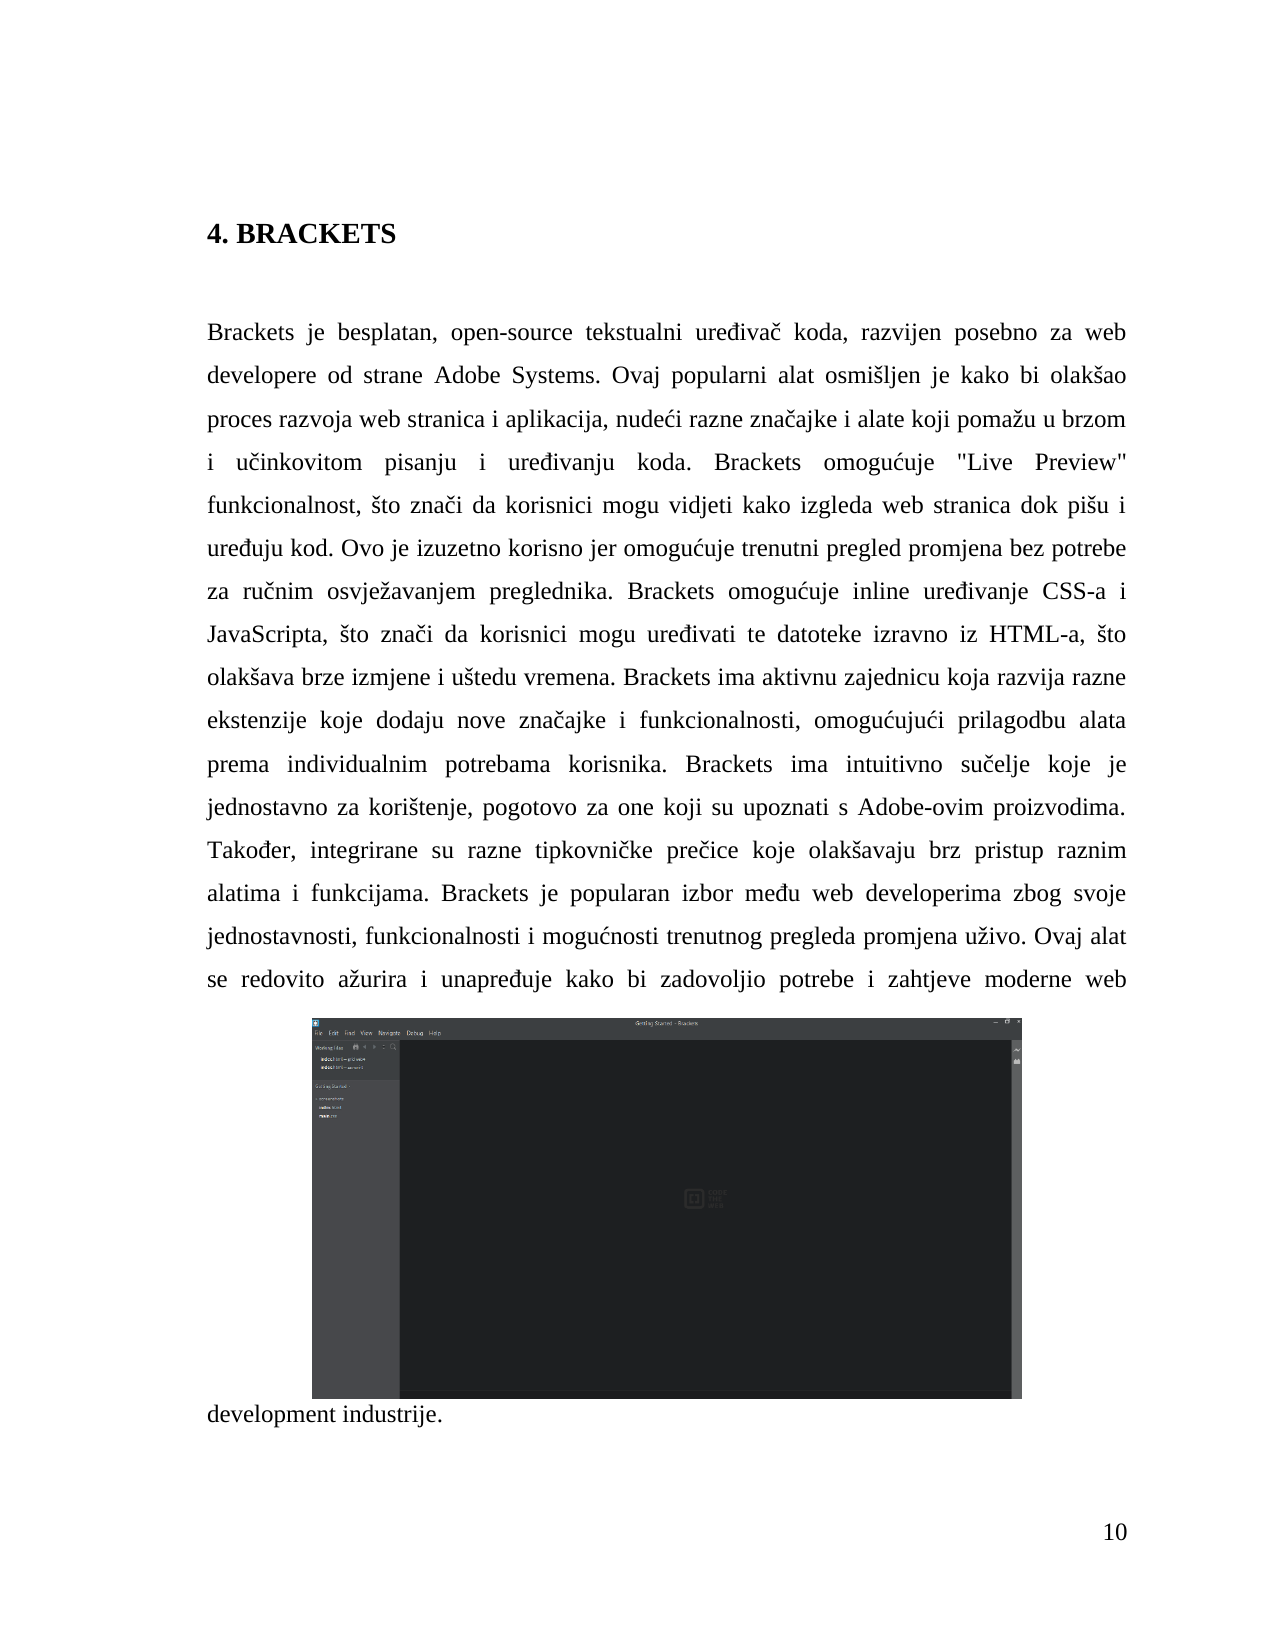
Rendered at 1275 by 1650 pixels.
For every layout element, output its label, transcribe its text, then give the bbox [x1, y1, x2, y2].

picture [312, 1018, 1022, 1399]
subtitle 4. BRACKETS [207, 216, 1127, 249]
